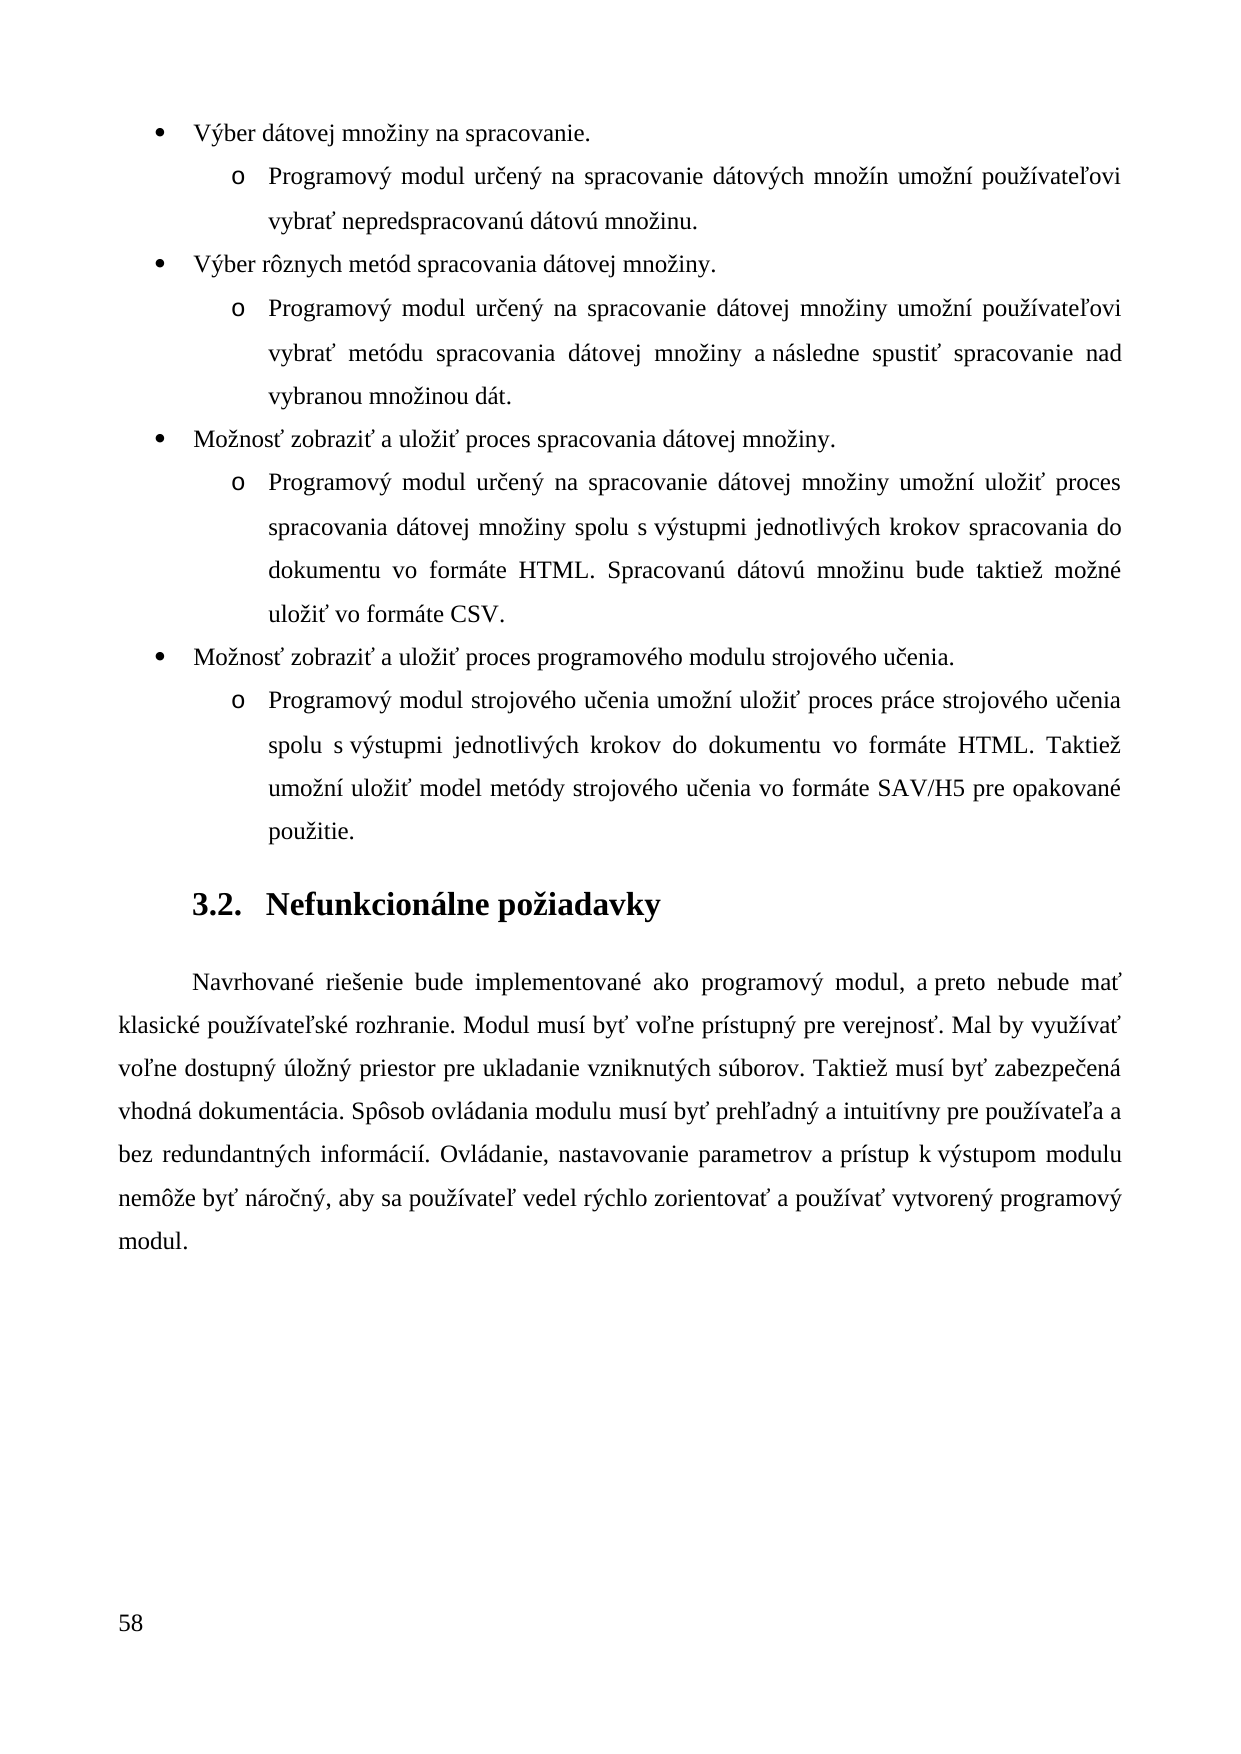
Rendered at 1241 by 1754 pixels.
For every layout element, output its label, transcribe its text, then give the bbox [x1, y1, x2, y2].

list Výber dátovej množiny na spracovanie. [156, 118, 1122, 147]
list Programový modul určený na spracovanie dátovej množiny umožní používateľovi vybrať metódu spracovania dátovej množiny a následne spustiť spracovanie nad vybranou množinou dát. [231, 293, 1122, 410]
list Možnosť zobraziť a uložiť proces spracovania dátovej množiny. [156, 424, 1122, 453]
list Programový modul určený na spracovanie dátových množín umožní používateľovi vybrať nepredspracovanú dátovú množinu. [231, 161, 1122, 235]
list Možnosť zobraziť a uložiť proces programového modulu strojového učenia. [156, 642, 1122, 671]
text Navrhované riešenie bude implementované ako programový modul, a preto nebude mať klasické používateľské rozhranie. Modul musí byť voľne prístupný pre verejnosť. Mal by využívať voľne dostupný úložný priestor pre ukladanie vzniknutých súborov. Taktiež musí byť zabezpečená vhodná dokumentácia. Spôsob ovládania modulu musí byť prehľadný a intuitívny pre používateľa a bez redundantných informácií. Ovládanie, nastavovanie parametrov a prístup k výstupom modulu nemôže byť náročný, aby sa používateľ vedel rýchlo zorientovať a používať vytvorený programový modul. [118, 967, 1122, 1254]
list Programový modul strojového učenia umožní uložiť proces práce strojového učenia spolu s výstupmi jednotlivých krokov do dokumentu vo formáte HTML. Taktiež umožní uložiť model metódy strojového učenia vo formáte SAV/H5 pre opakované použitie. [231, 685, 1122, 845]
list Programový modul určený na spracovanie dátovej množiny umožní uložiť proces spracovania dátovej množiny spolu s výstupmi jednotlivých krokov spracovania do dokumentu vo formáte HTML. Spracovanú dátovú množinu bude taktiež možné uložiť vo formáte CSV. [231, 467, 1122, 627]
subtitle Nefunkcionálne požiadavky [192, 884, 1122, 923]
list Výber rôznych metód spracovania dátovej množiny. [156, 249, 1122, 278]
